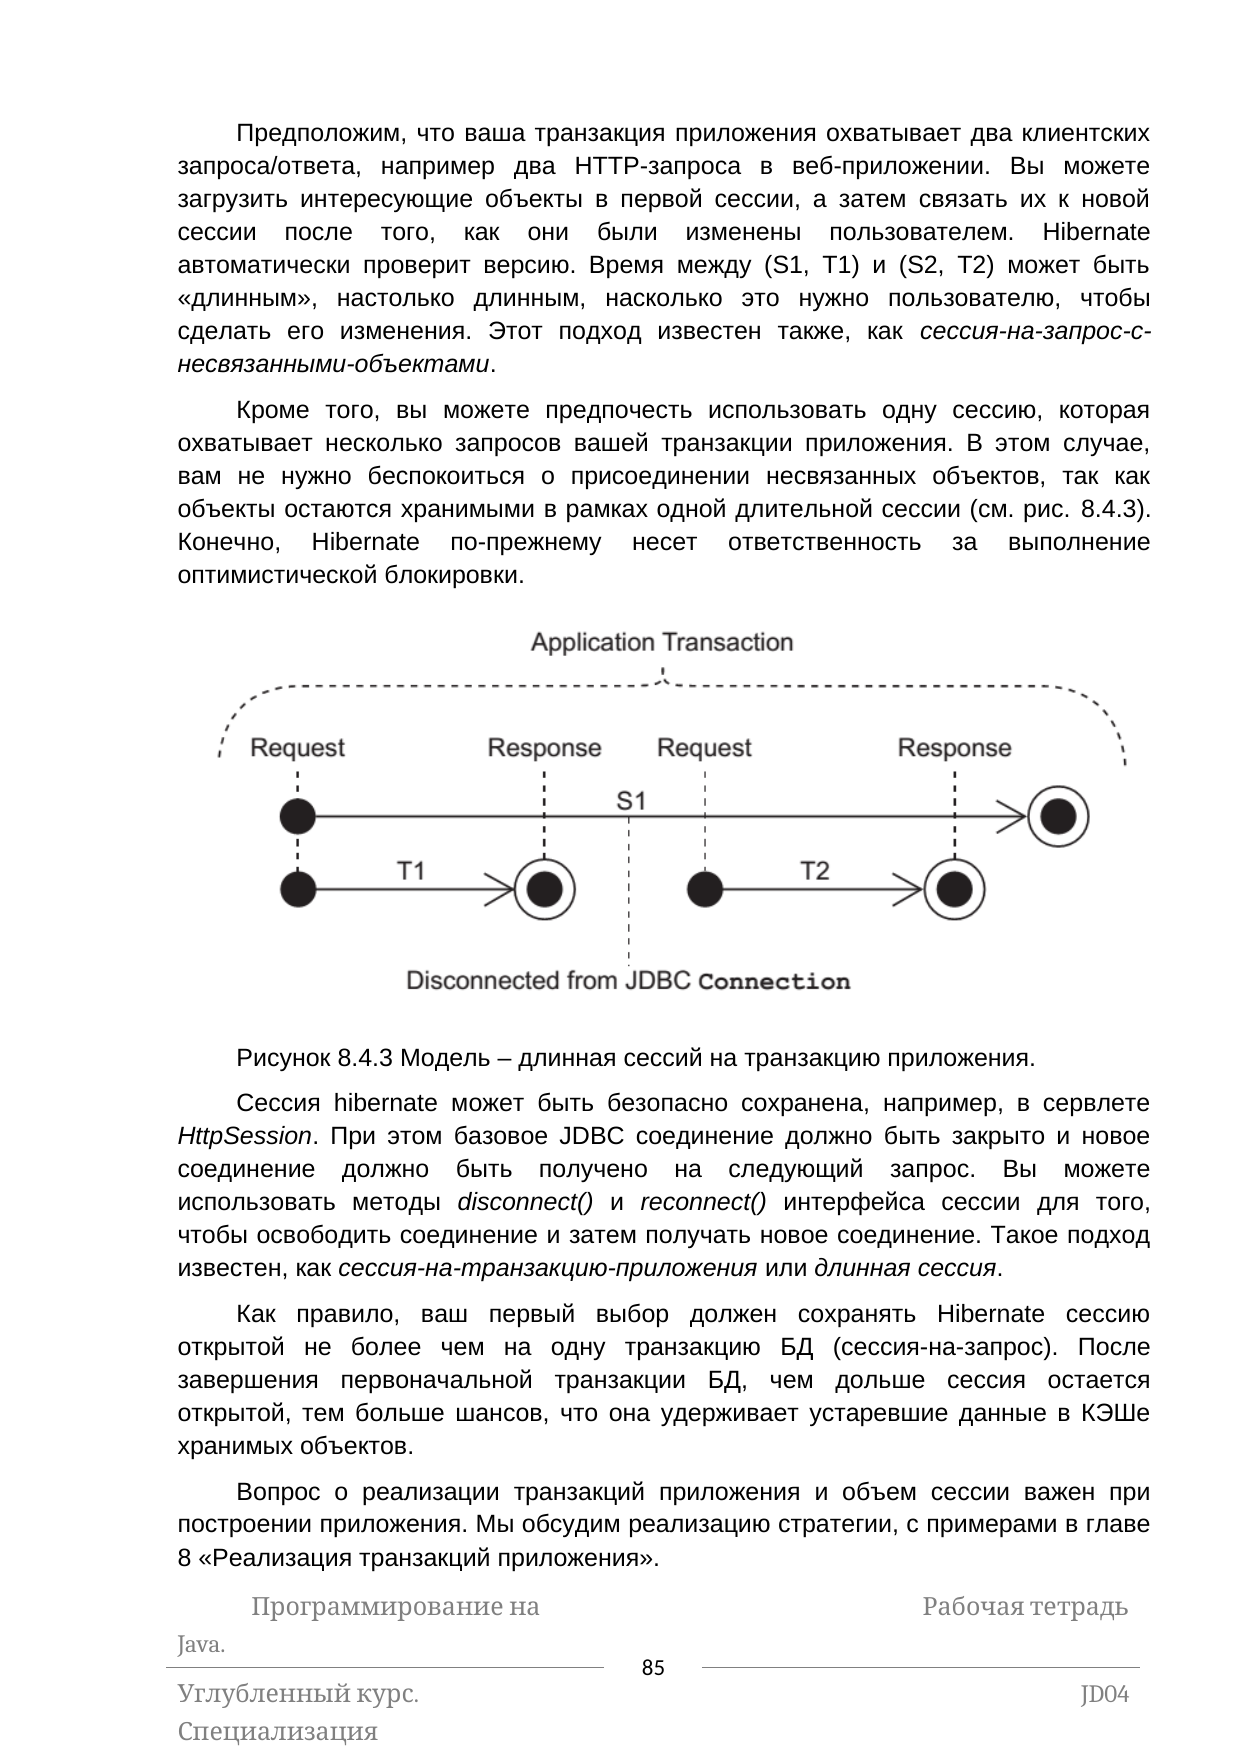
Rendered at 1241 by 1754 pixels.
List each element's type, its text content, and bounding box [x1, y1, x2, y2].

text Вопрос о реализации транзакций приложения и объем сессии важен при построении приложения. Мы обсудим реализацию стратегии, с примерами в главе 8 «Реализация транзакций приложения». [177, 1476, 1152, 1571]
text Кроме того, вы можете предпочесть использовать одну сессию, которая охватывает несколько запросов вашей транзакции приложения. В этом случае, вам не нужно беспокоиться о присоединении несвязанных объектов, так как объекты остаются хранимыми в рамках одной длительной сессии (см. рис. 8.4.3). Конечно, Hibernate по-прежнему несет ответственность за выполнение оптимистической блокировки. [177, 395, 1152, 589]
picture [177, 605, 1152, 1026]
text Предположим, что ваша транзакция приложения охватывает два клиентских запроса/ответа, например два HTTP-запроса в веб-приложении. Вы можете загрузить интересующие объекты в первой сессии, а затем связать их к новой сессии после того, как они были изменены пользователем. Hibernate автоматически проверит версию. Время между (S1, T1) и (S2, T2) может быть «длинным», настолько длинным, насколько это нужно пользователю, чтобы сделать его изменения. Этот подход известен также, как сессия-на-запрос-с-несвязанными-объектами. [177, 118, 1152, 378]
text Рисунок 8.4.3 Модель – длинная сессий на транзакцию приложения. [177, 1043, 1152, 1071]
text Как правило, ваш первый выбор должен сохранять Hibernate сессию открытой не более чем на одну транзакцию БД (сессия-на-запрос). После завершения первоначальной транзакции БД, чем дольше сессия остается открытой, тем больше шансов, что она удерживает устаревшие данные в КЭШе хранимых объектов. [177, 1299, 1152, 1460]
text Сессия hibernate может быть безопасно сохранена, например, в сервлете HttpSession. При этом базовое JDBC соединение должно быть закрыто и новое соединение должно быть получено на следующий запрос. Вы можете использовать методы disconnect() и reconnect() интерфейса сессии для того, чтобы освободить соединение и затем получать новое соединение. Такое подход известен, как сессия-на-транзакцию-приложения или длинная сессия. [177, 1088, 1152, 1282]
